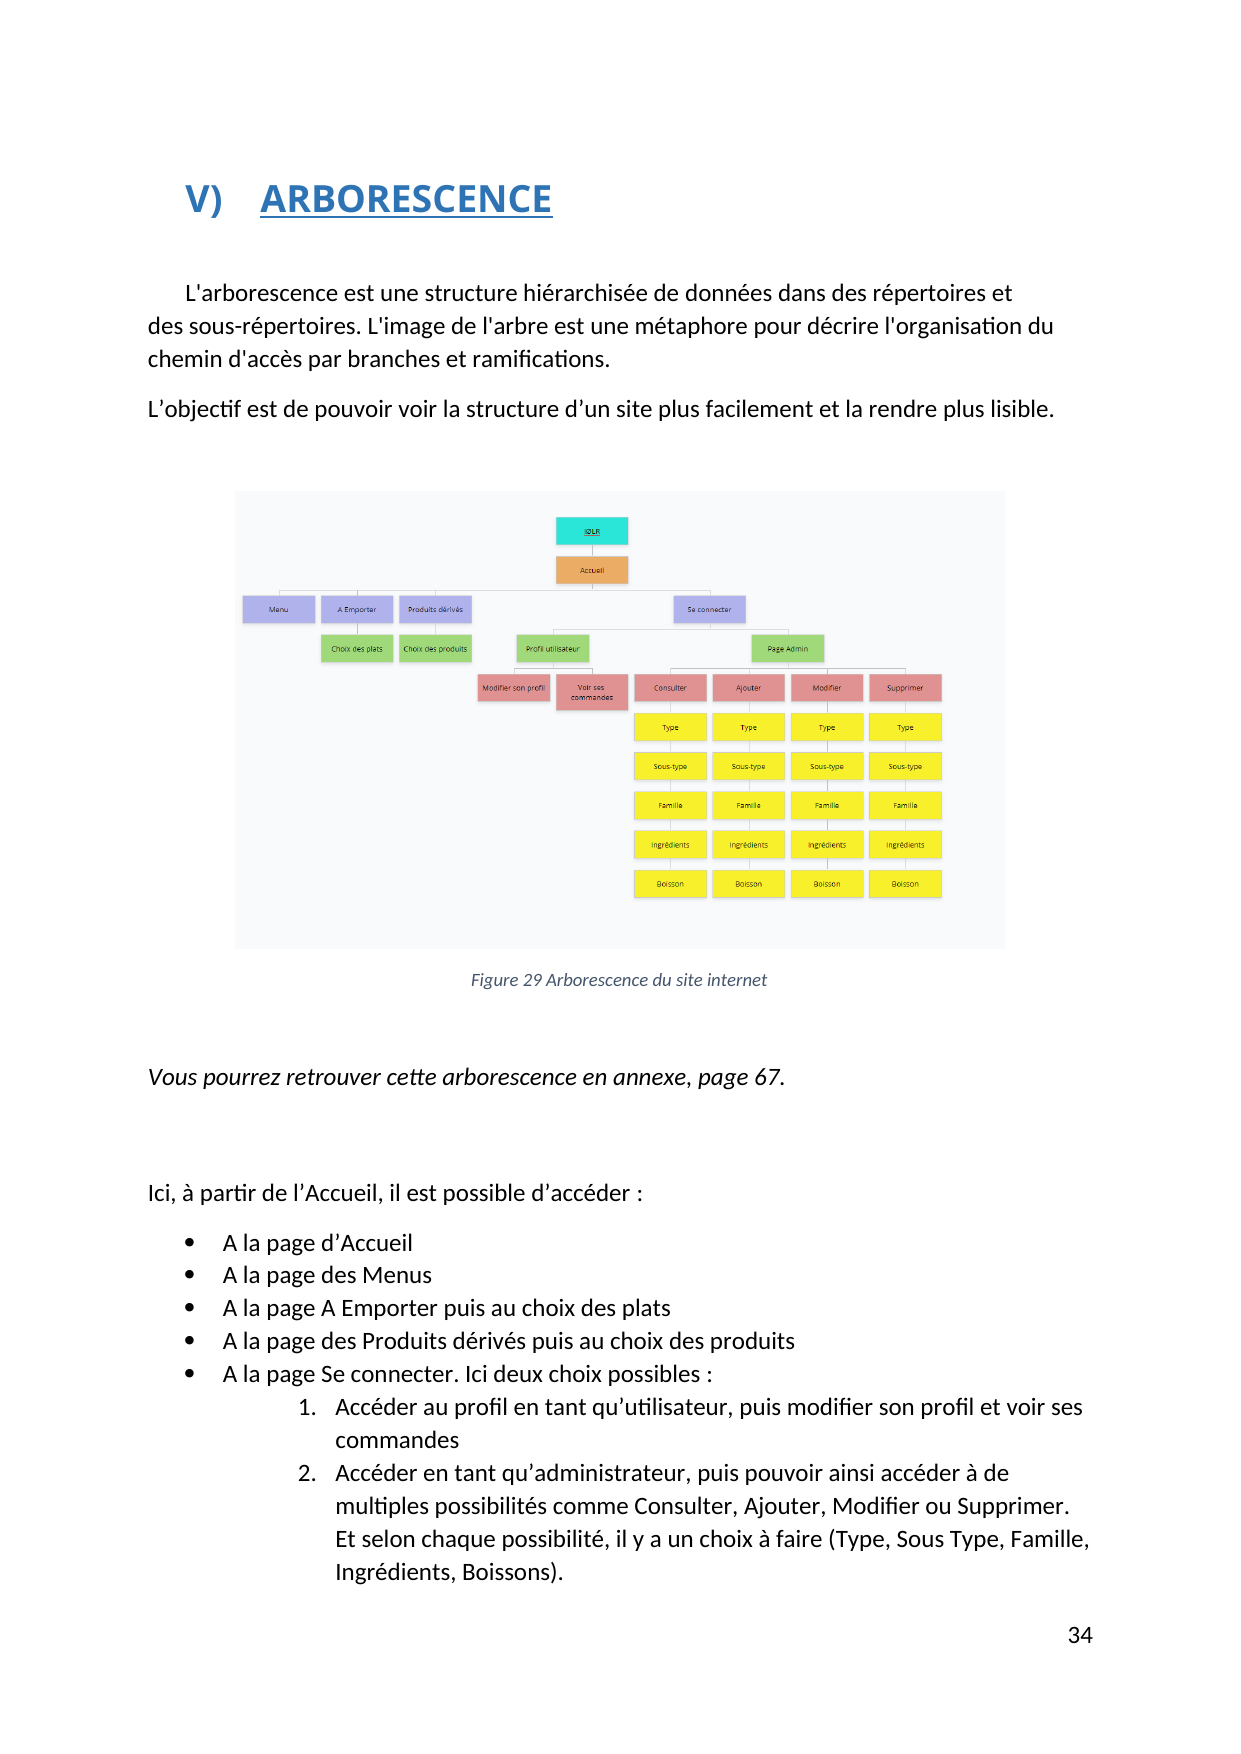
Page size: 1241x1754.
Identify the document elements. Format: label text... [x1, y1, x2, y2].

list A la page des Menus [185, 1260, 1093, 1290]
list A la page d’Accueil [185, 1227, 1093, 1257]
list Accéder en tant qu’administrateur, puis pouvoir ainsi accéder à de multiples possibilités comme Consulter, Ajouter, Modifier ou Supprimer. Et selon chaque possibilité, il y a un choix à faire (Type, Sous Type, Famille, Ingrédients, Boissons). [298, 1457, 1093, 1586]
text Ici, à partir de l’Accueil, il est possible d’accéder : [148, 1177, 1093, 1208]
list A la page des Produits dérivés puis au choix des produits [185, 1326, 1093, 1356]
list Accéder au profil en tant qu’utilisateur, puis modifier son profil et voir ses commandes [298, 1391, 1093, 1455]
text L'arborescence est une structure hiérarchisée de données dans des répertoires et des sous-répertoires. L'image de l'arbre est une métaphore pour décrire l'organisation du chemin d'accès par branches et ramifications. [148, 277, 1093, 374]
text L’objectif est de pouvoir voir la structure d’un site plus facilement et la rendre plus lisible. [148, 393, 1093, 423]
picture [235, 491, 1006, 949]
text Vous pourrez retrouver cette arborescence en annexe, page 67. [148, 1061, 1093, 1092]
list A la page A Emporter puis au choix des plats [185, 1293, 1093, 1323]
subtitle ARBORESCENCE [185, 173, 1093, 224]
list A la page Se connecter. Ici deux choix possibles : [185, 1358, 1093, 1389]
